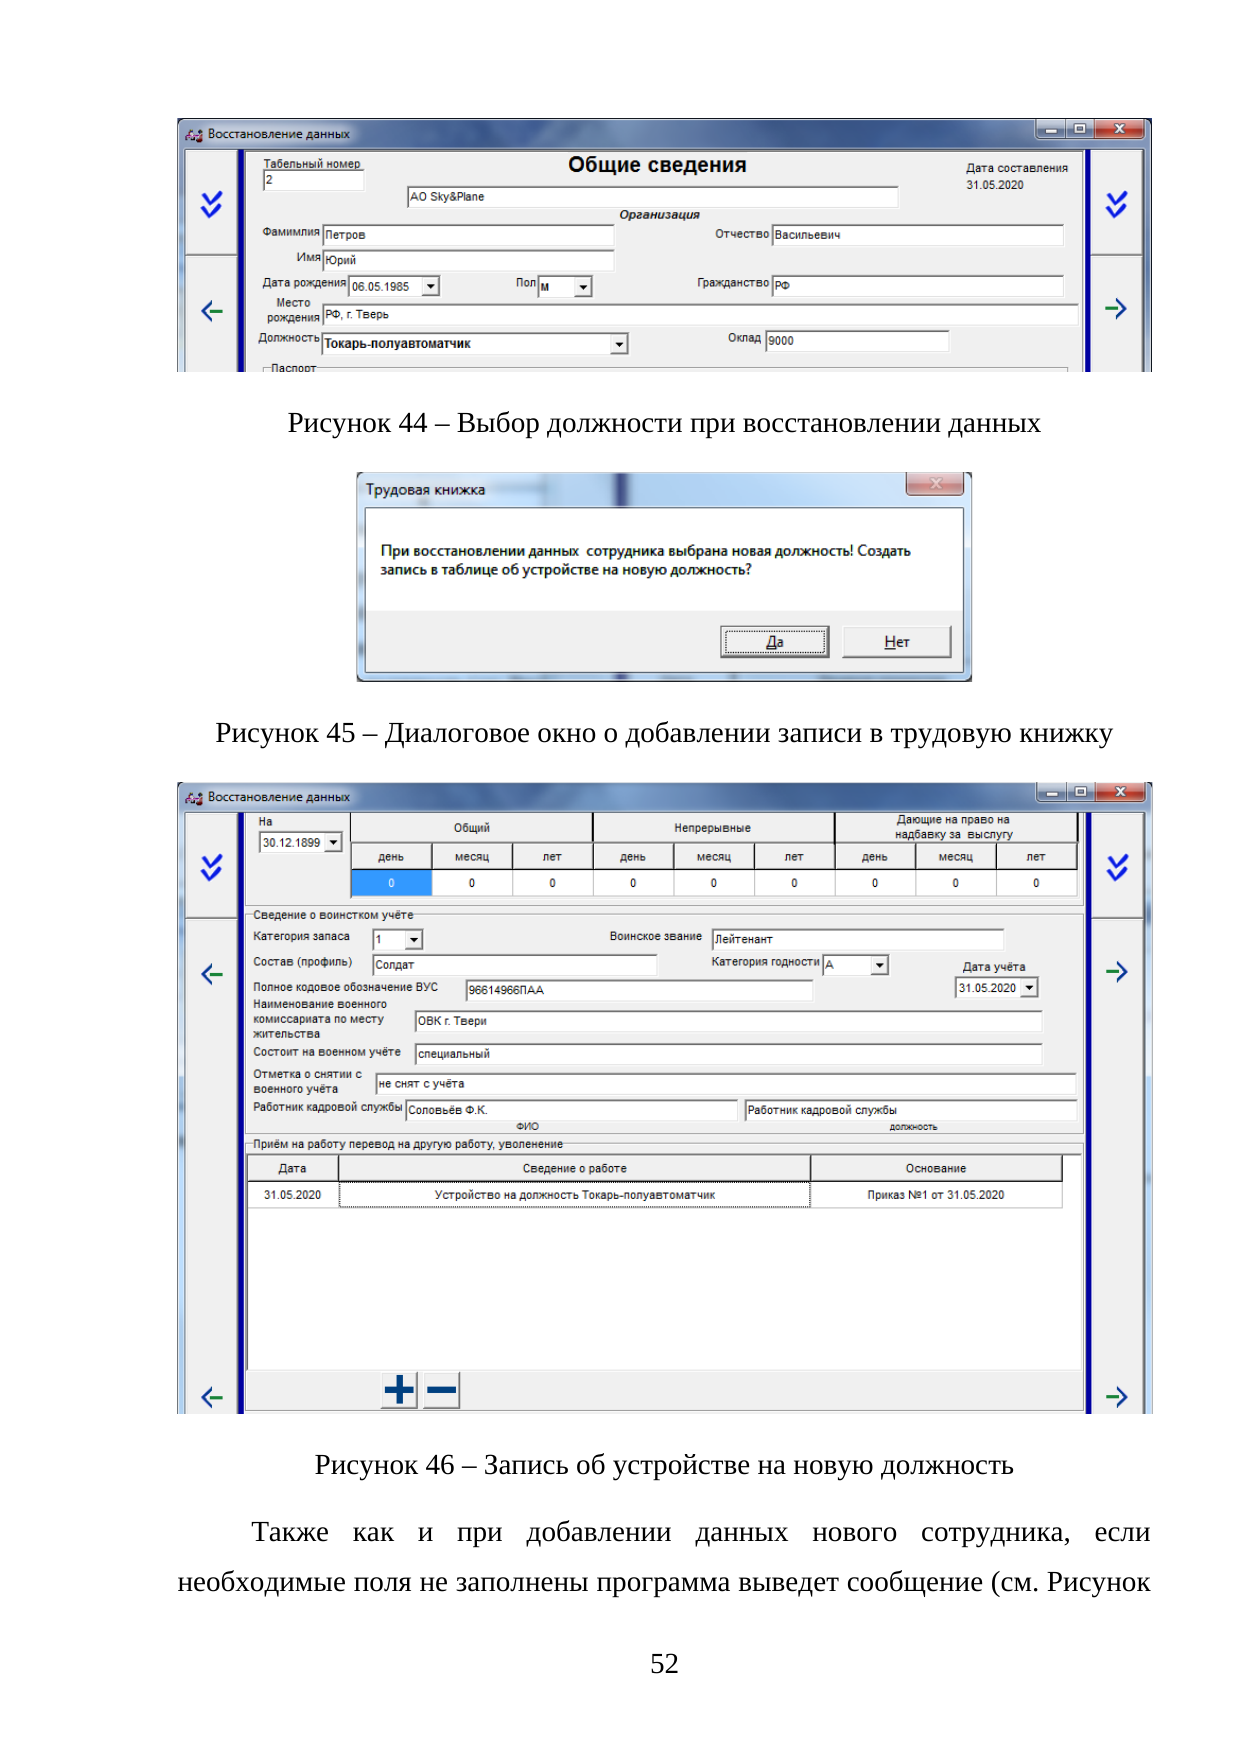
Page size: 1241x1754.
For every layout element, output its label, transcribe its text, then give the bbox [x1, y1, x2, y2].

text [177, 1514, 1152, 1598]
picture [356, 472, 973, 682]
picture [177, 782, 1153, 1414]
picture [177, 118, 1152, 372]
